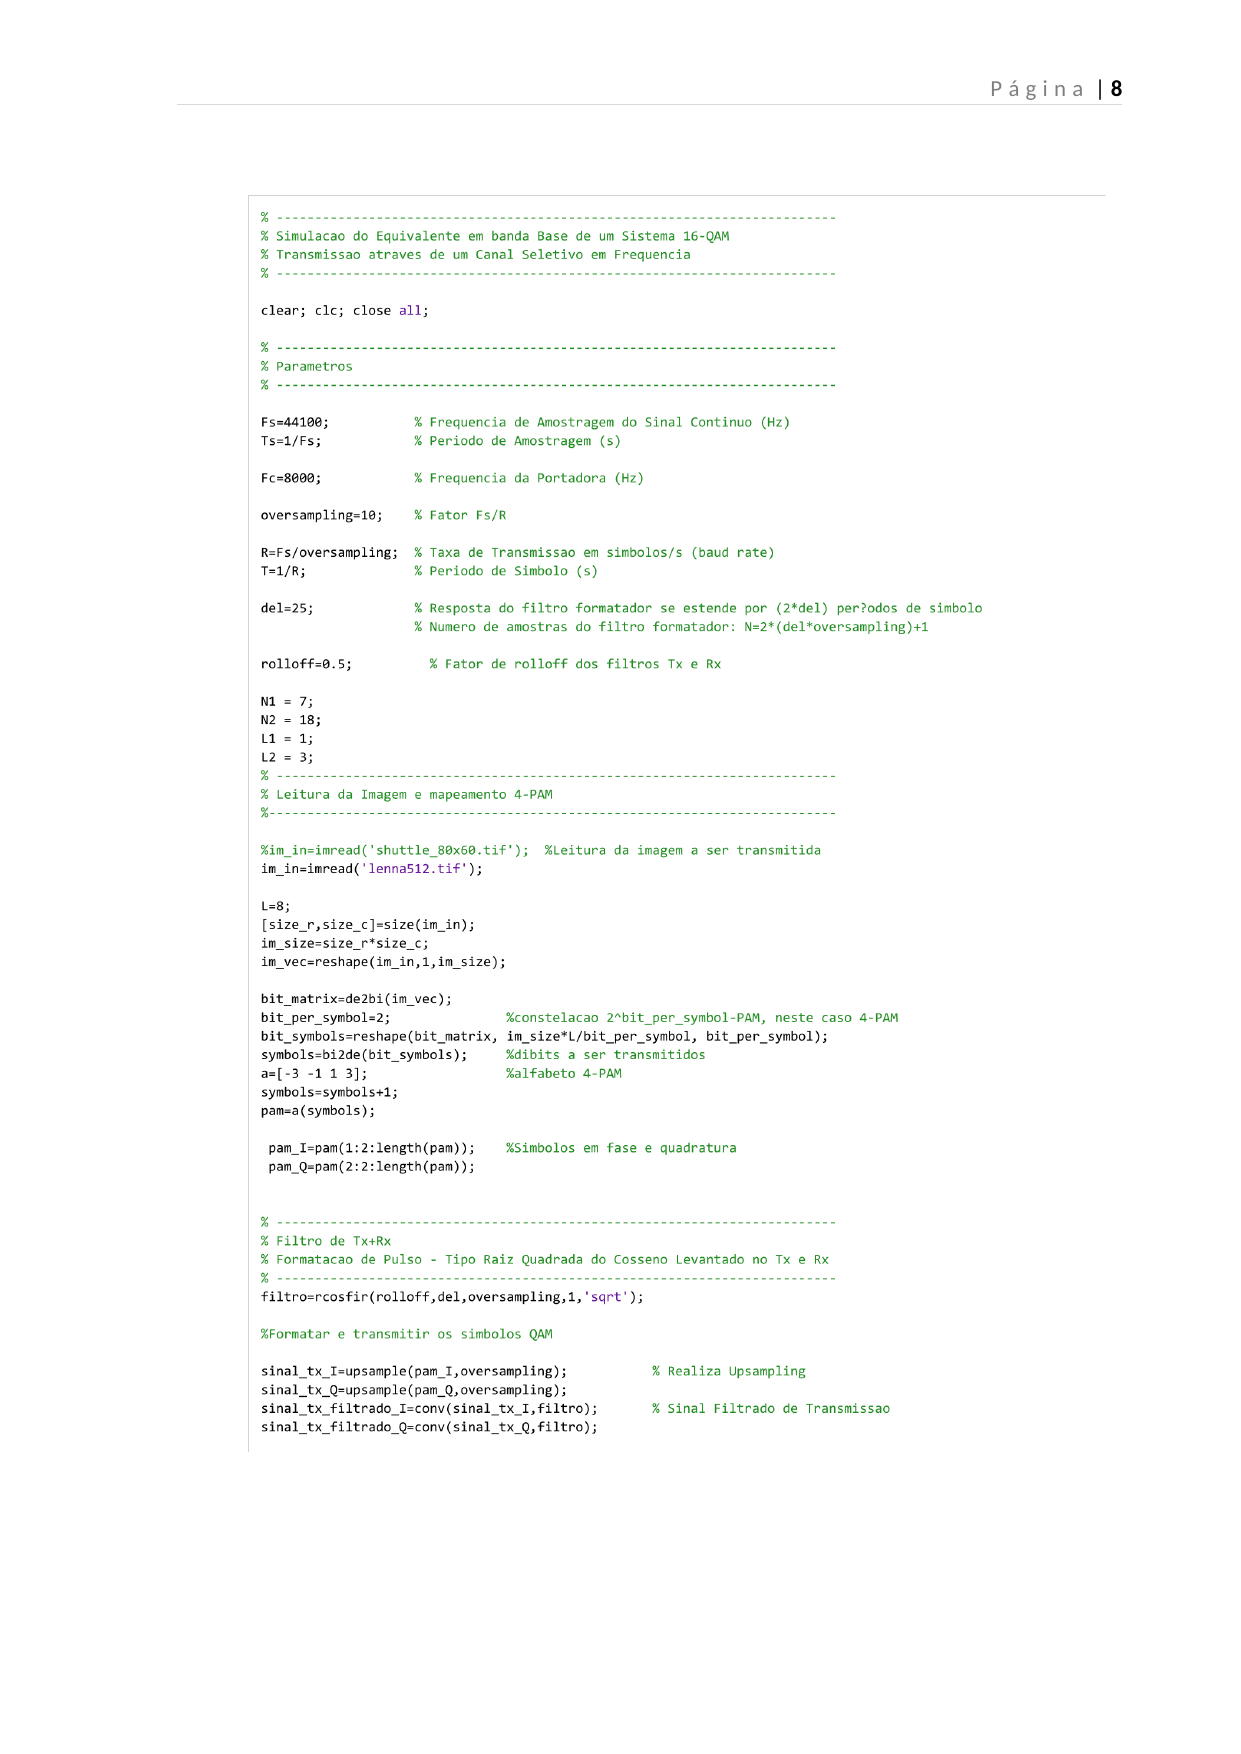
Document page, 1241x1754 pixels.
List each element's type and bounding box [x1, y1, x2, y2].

picture [177, 177, 1151, 1452]
